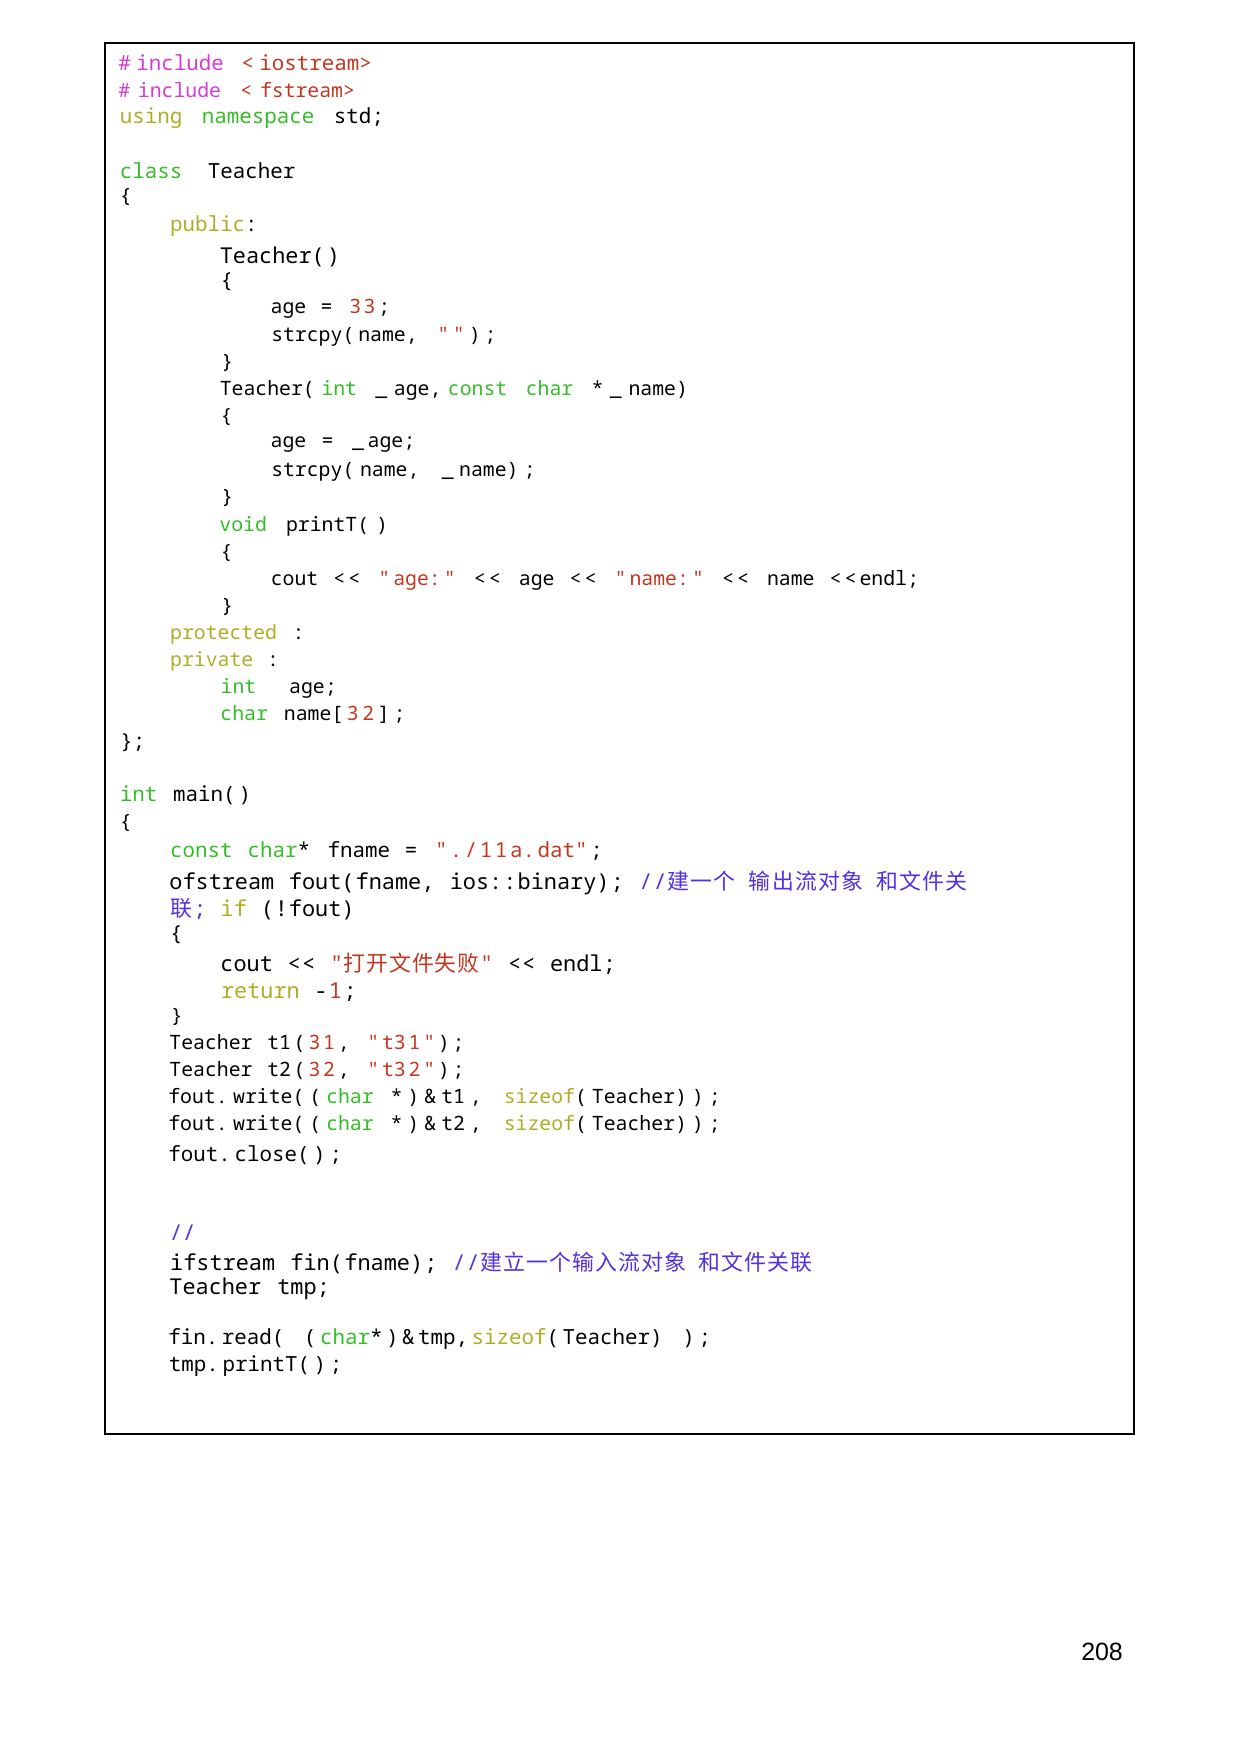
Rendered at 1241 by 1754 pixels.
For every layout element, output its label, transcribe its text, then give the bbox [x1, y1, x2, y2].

table_header #include <iostream> #include <fstream> using namespace std; class Teacher { public: Teacher() { age = 33; strcpy(name, ""); } Teacher(int _age,const char *_name) { age = _age; strcpy(name, _name); } void printT() { cout << "age:" << age << "name:" << name <<endl; } protected : private : int age; char name[32]; }; int main() { const char* fname = "./11a.dat"; ofstream fout(fname, ios::binary); //建⼀个 输出流对象 和⽂件关联; if (!fout) { cout << "打开⽂件失败" << endl; return -1; } Teacher t1(31, "t31"); Teacher t2(32, "t32"); fout.write((char *)&t1, sizeof(Teacher)); fout.write((char *)&t2, sizeof(Teacher)); fout.close(); // ifstream fin(fname); //建⽴⼀个输⼊流对象 和⽂件关联 Teacher tmp; fin.read( (char*)&tmp,sizeof(Teacher) ); tmp.printT(); [106, 44, 1133, 1433]
